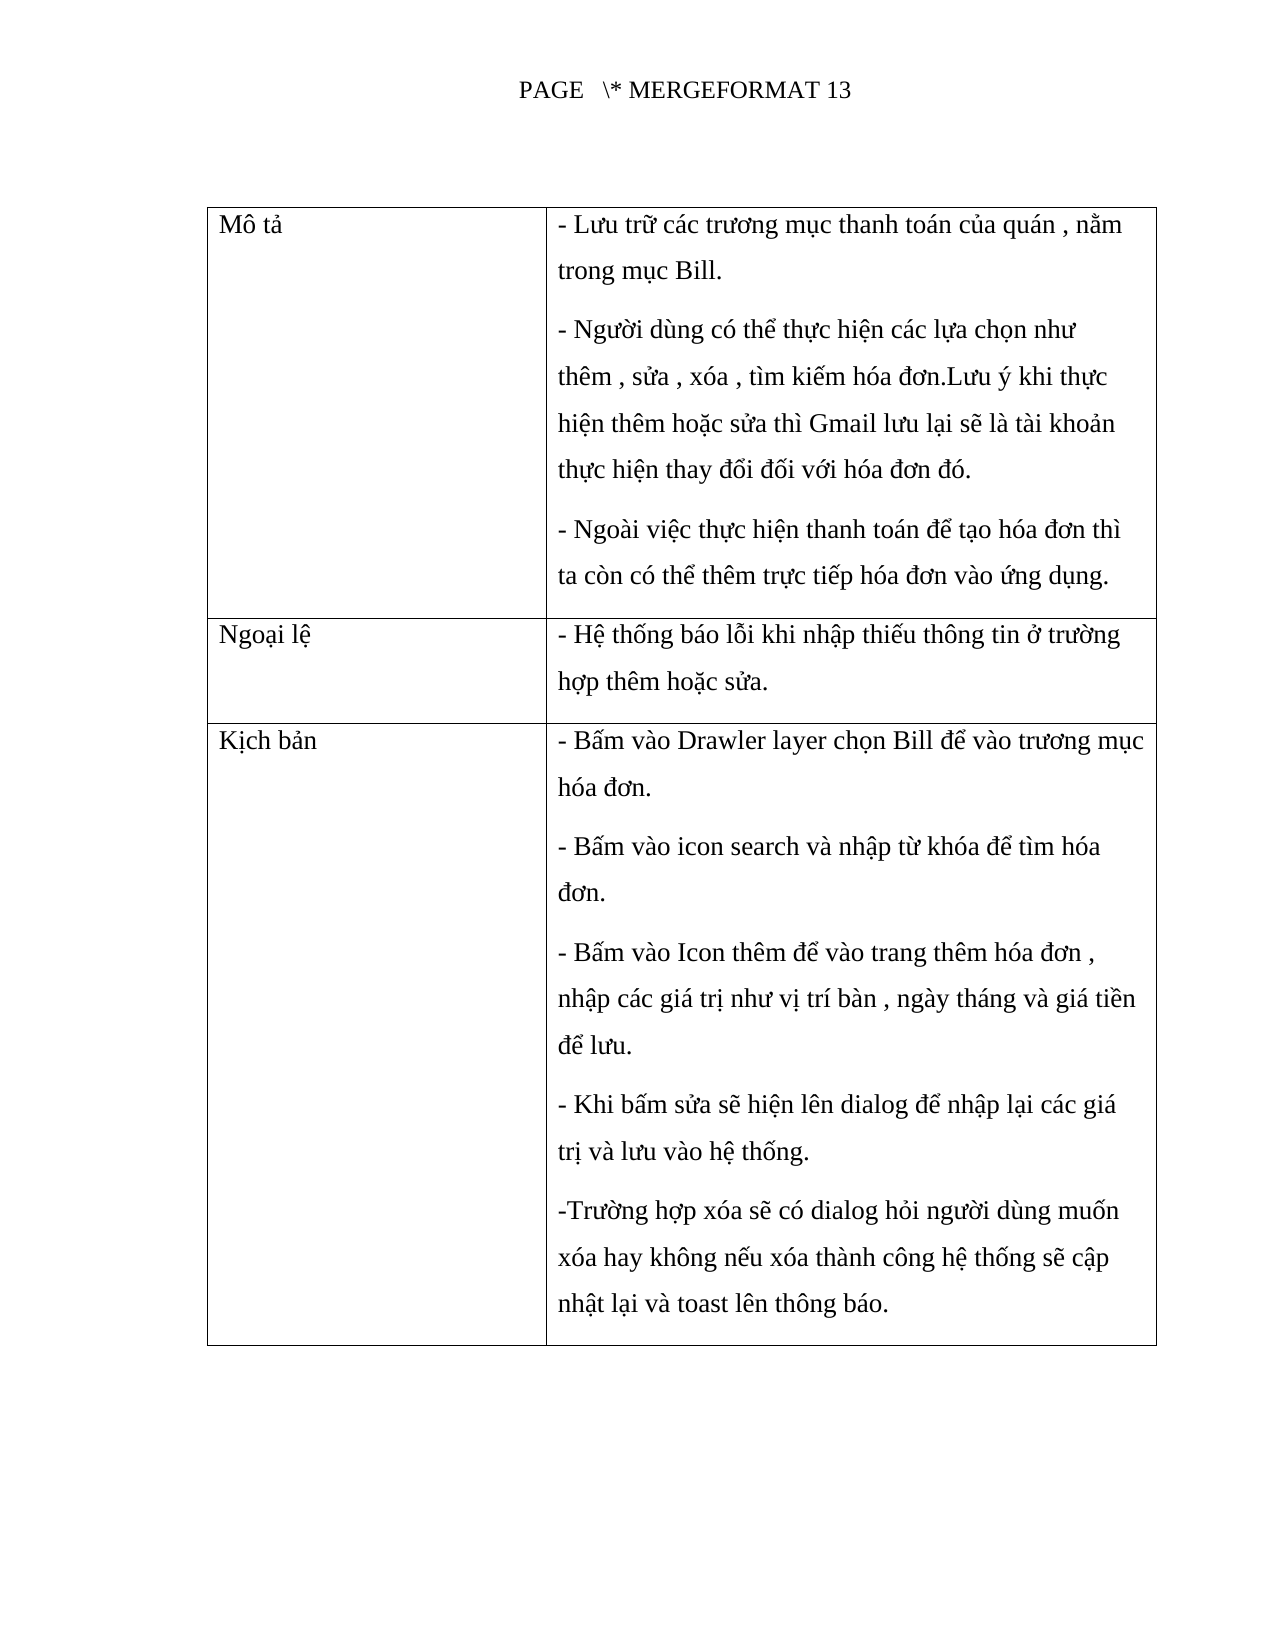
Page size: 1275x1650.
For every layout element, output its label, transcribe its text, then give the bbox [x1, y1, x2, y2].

table_cell - Lưu trữ các trương mục thanh toán của quán , nằm trong mục Bill. - Người dùng có thể thực hiện các lựa chọn như thêm , sửa , xóa , tìm kiếm hóa đơn.Lưu ý khi thực hiện thêm hoặc sửa thì Gmail lưu lại sẽ là tài khoản thực hiện thay đổi đối với hóa đơn đó. - Ngoài việc thực hiện thanh toán để tạo hóa đơn thì ta còn có thể thêm trực tiếp hóa đơn vào ứng dụng. [547, 208, 1156, 617]
table_cell Ngoại lệ [208, 619, 546, 723]
table_cell Kịch bản [208, 724, 546, 1345]
table_cell - Bấm vào Drawler layer chọn Bill để vào trương mục hóa đơn. - Bấm vào icon search và nhập từ khóa để tìm hóa đơn. - Bấm vào Icon thêm để vào trang thêm hóa đơn , nhập các giá trị như vị trí bàn , ngày tháng và giá tiền để lưu. - Khi bấm sửa sẽ hiện lên dialog để nhập lại các giá trị và lưu vào hệ thống. -Trường hợp xóa sẽ có dialog hỏi người dùng muốn xóa hay không nếu xóa thành công hệ thống sẽ cập nhật lại và toast lên thông báo. [547, 724, 1156, 1345]
table_cell Mô tả [208, 208, 546, 617]
table_cell - Hệ thống báo lỗi khi nhập thiếu thông tin ở trường hợp thêm hoặc sửa. [547, 619, 1156, 723]
